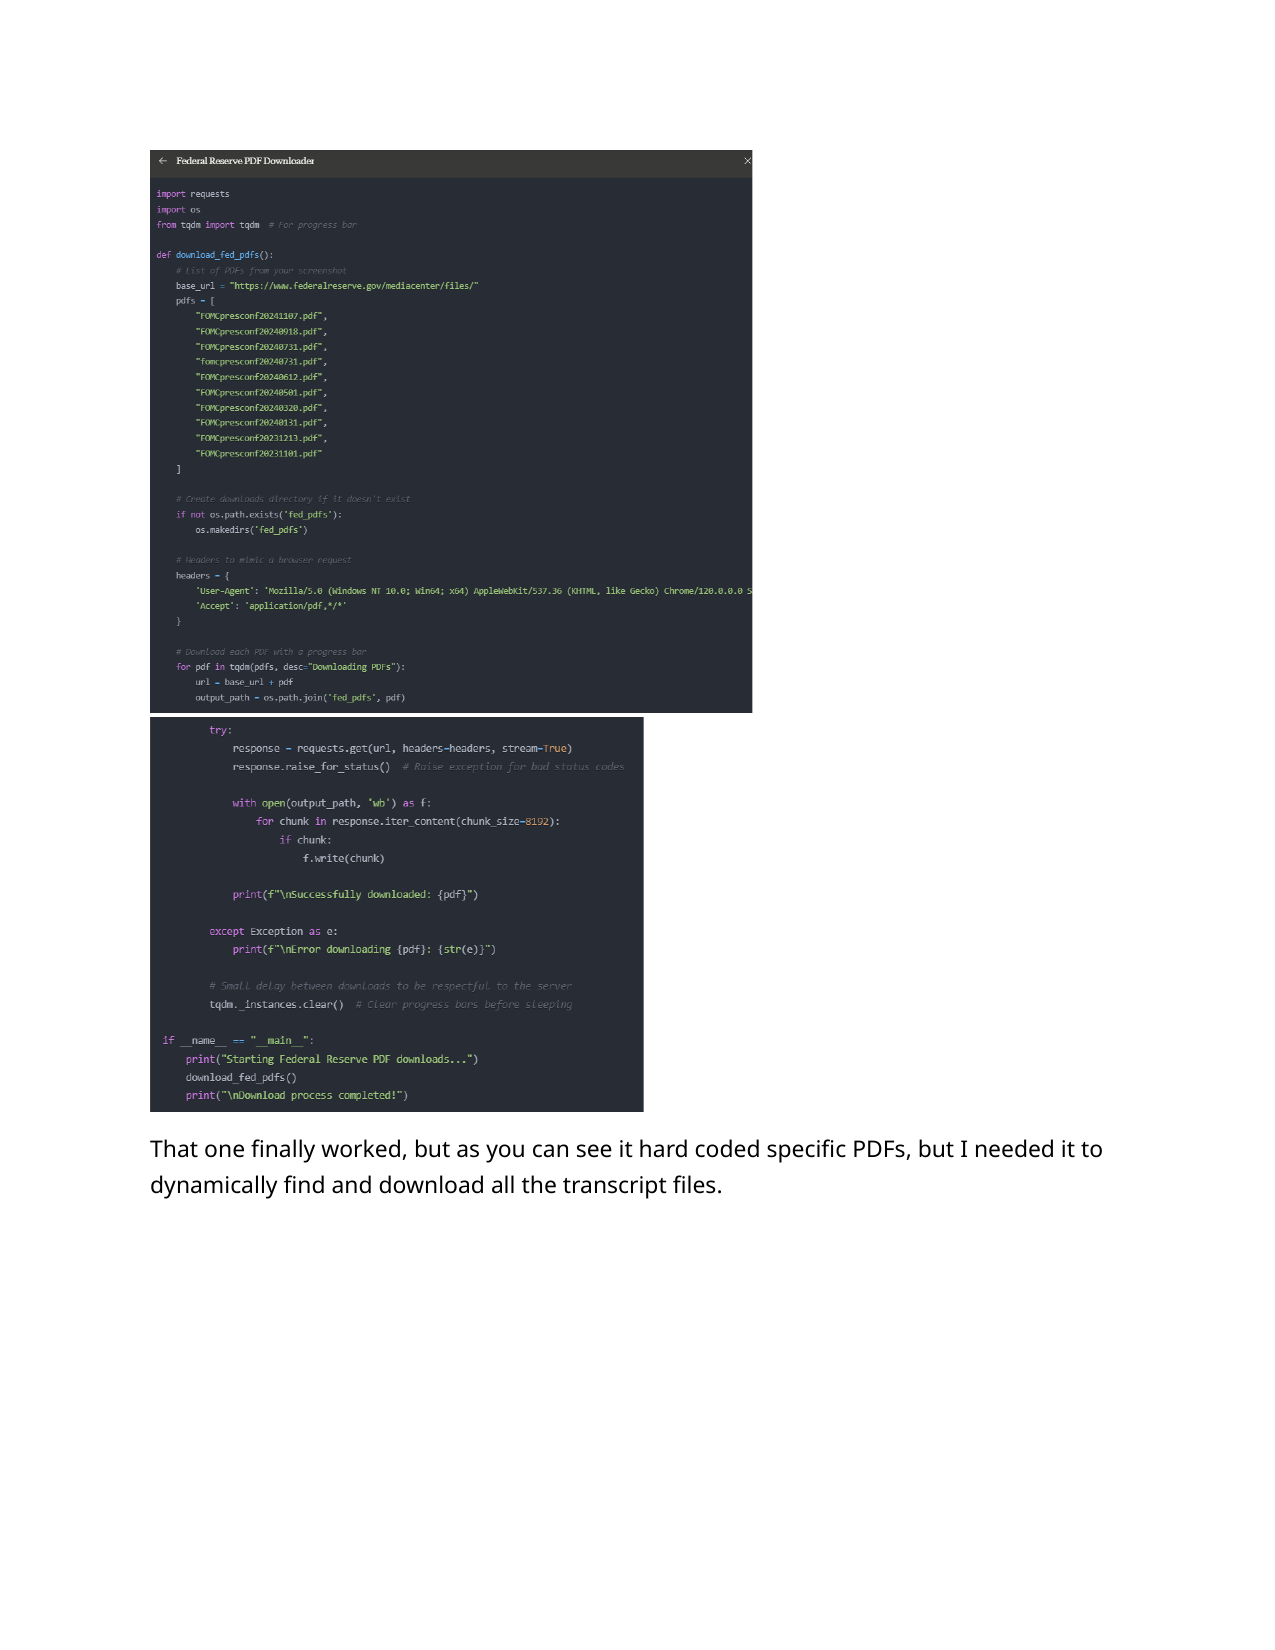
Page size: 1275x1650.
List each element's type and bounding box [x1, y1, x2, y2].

text [150, 1133, 1125, 1201]
text [150, 150, 1125, 1112]
picture [150, 717, 644, 1112]
picture [150, 150, 753, 713]
